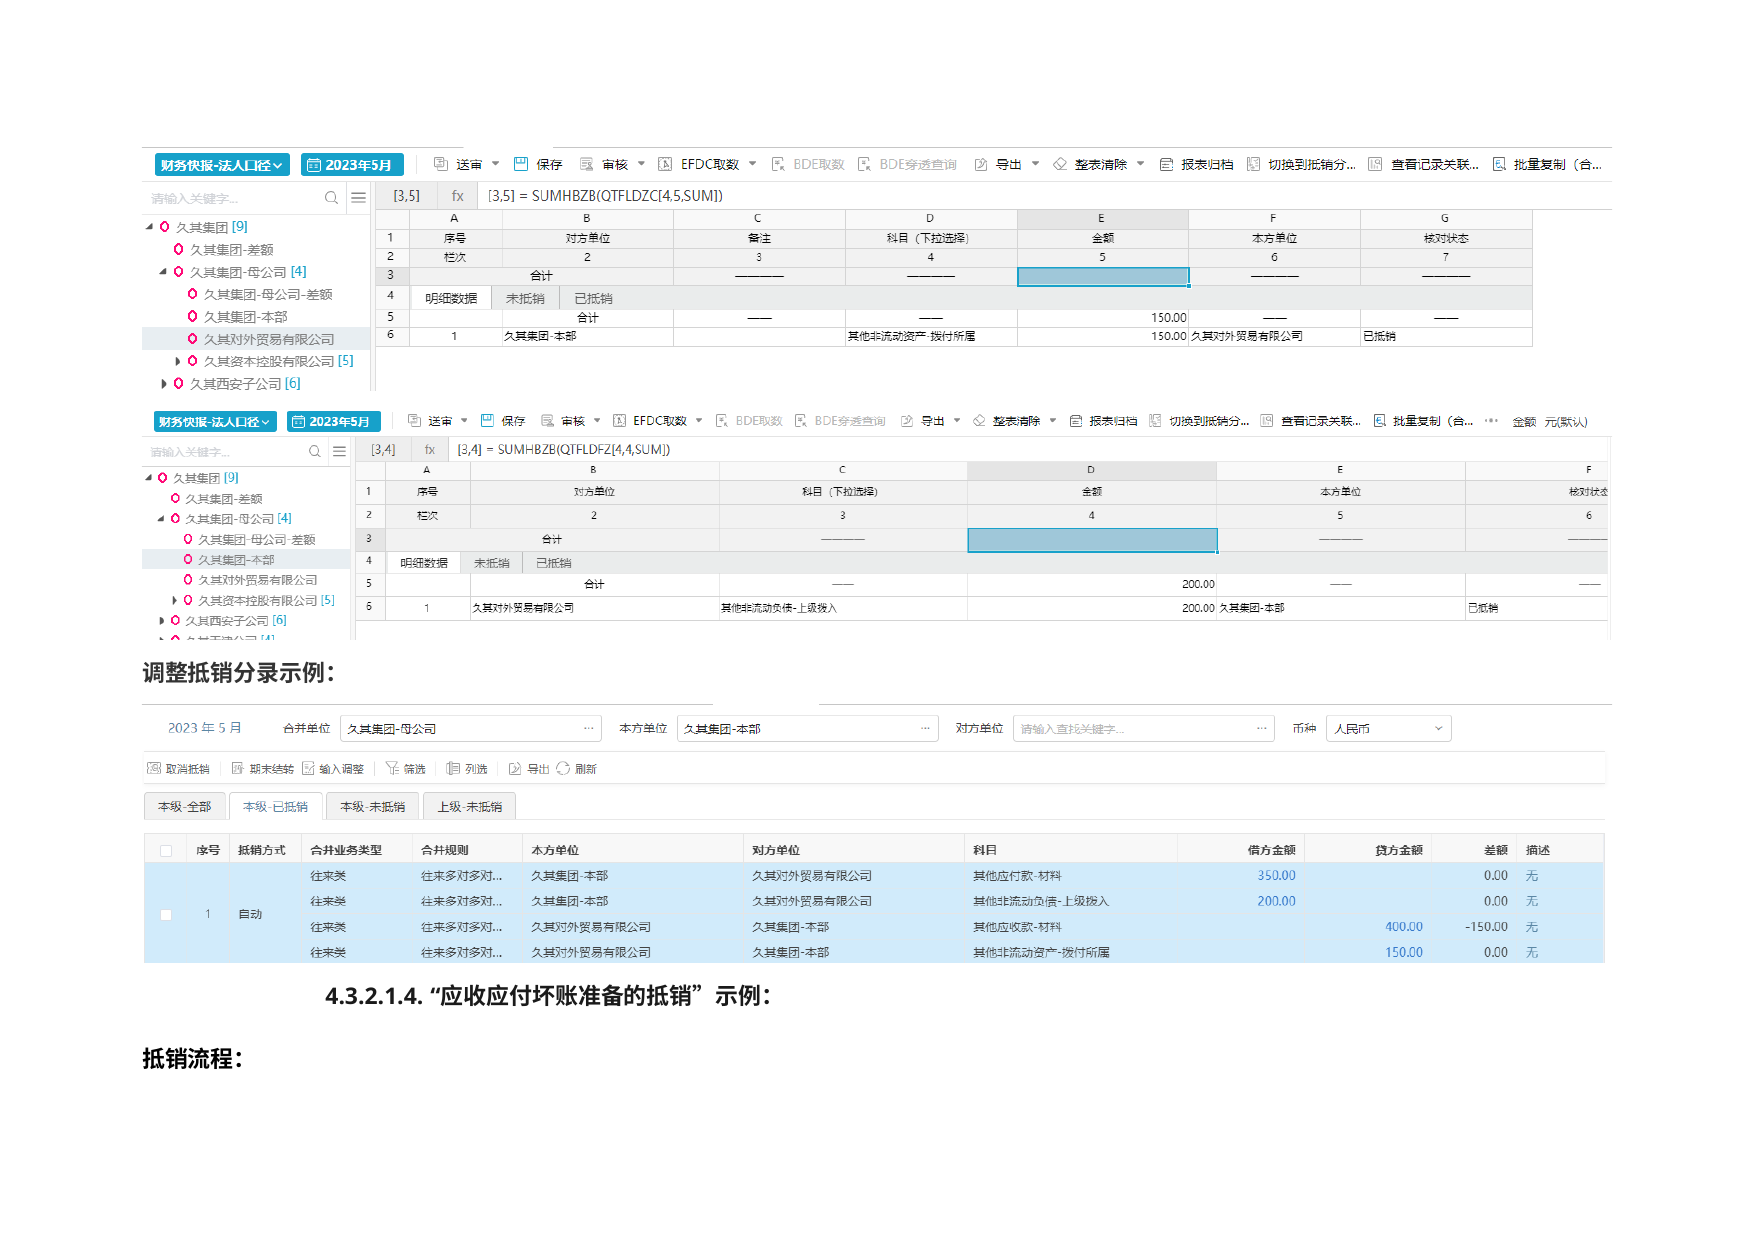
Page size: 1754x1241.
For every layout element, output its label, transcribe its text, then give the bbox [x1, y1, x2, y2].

list 抵销流程： [142, 1041, 1612, 1074]
picture [141, 406, 1613, 640]
subtitle “应收应付坏账准备的抵销”示例： [325, 978, 1612, 1012]
picture [141, 704, 1613, 963]
list 调整抵销分录示例： [142, 655, 1612, 688]
picture [141, 147, 1613, 391]
